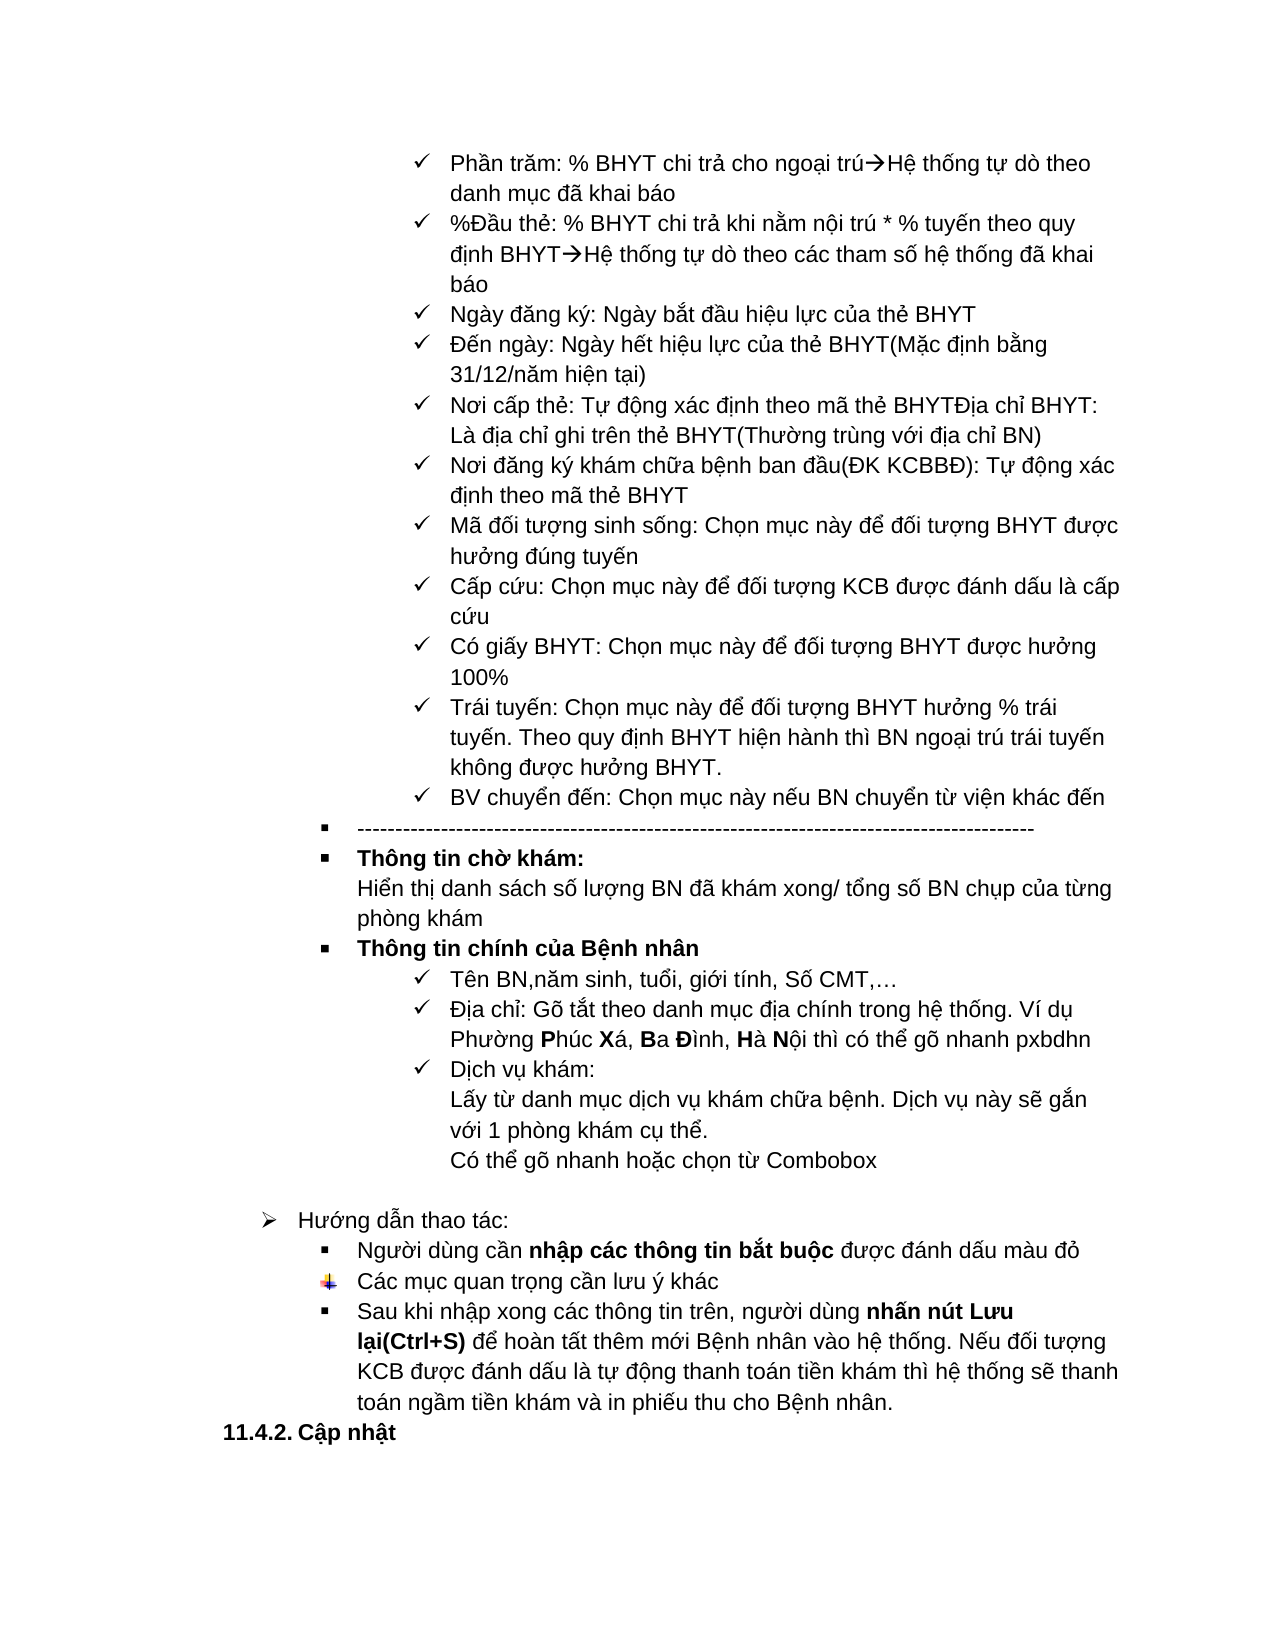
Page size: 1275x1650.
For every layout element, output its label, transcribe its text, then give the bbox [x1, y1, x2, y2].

list Thông tin chờ khám: [319, 845, 1125, 871]
list BV chuyển đến: Chọn mục này nếu BN chuyển từ viện khác đến [412, 784, 1125, 811]
list Cập nhật [223, 1419, 1125, 1445]
list Thông tin chính của Bệnh nhân [319, 935, 1125, 962]
list Đến ngày: Ngày hết hiệu lực của thẻ BHYT(Mặc định bằng 31/12/năm hiện tại) [412, 331, 1125, 388]
list Các mục quan trọng cần lưu ý khác [319, 1268, 1125, 1294]
list Hiển thị danh sách số lượng BN đã khám xong/ tổng số BN chụp của từng phòng khám [357, 875, 1125, 932]
picture [320, 1272, 337, 1290]
list Phần trăm: % BHYT chi trả cho ngoại trúHệ thống tự dò theo danh mục đã khai báo [412, 150, 1125, 207]
list Sau khi nhập xong các thông tin trên, người dùng nhấn nút Lưu lại(Ctrl+S) để hoàn tất thêm mới Bệnh nhân vào hệ thống. Nếu đối tượng KCB được đánh dấu là tự động thanh toán tiền khám thì hệ thống sẽ thanh toán ngầm tiền khám và in phiếu thu cho Bệnh nhân. [319, 1298, 1125, 1415]
list %Đầu thẻ: % BHYT chi trả khi nằm nội trú * % tuyến theo quy định BHYTHệ thống tự dò theo các tham số hệ thống đã khai báo [412, 210, 1125, 297]
list Ngày đăng ký: Ngày bắt đầu hiệu lực của thẻ BHYT [412, 301, 1125, 327]
list Nơi cấp thẻ: Tự động xác định theo mã thẻ BHYTĐịa chỉ BHYT: Là địa chỉ ghi trên thẻ BHYT(Thường trùng với địa chỉ BN) [412, 392, 1125, 448]
list Người dùng cần nhập các thông tin bắt buộc được đánh dấu màu đỏ [319, 1237, 1125, 1264]
list Cấp cứu: Chọn mục này để đối tượng KCB được đánh dấu là cấp cứu [412, 573, 1125, 629]
list Địa chỉ: Gõ tắt theo danh mục địa chính trong hệ thống. Ví dụ Phường Phúc Xá, Ba Đình, Hà Nội thì có thể gõ nhanh pxbdhn [412, 996, 1125, 1052]
list Nơi đăng ký khám chữa bệnh ban đầu(ĐK KCBBĐ): Tự động xác định theo mã thẻ BHYT [412, 452, 1125, 509]
list Có giấy BHYT: Chọn mục này để đối tượng BHYT được hưởng 100% [412, 633, 1125, 690]
list ----------------------------------------------------------------------------------------- [319, 814, 1125, 841]
list Có thể gõ nhanh hoặc chọn từ Combobox [450, 1147, 1125, 1173]
list Dịch vụ khám: [412, 1056, 1125, 1083]
list Hướng dẫn thao tác: [260, 1207, 1125, 1234]
list Tên BN,năm sinh, tuổi, giới tính, Số CMT,… [412, 966, 1125, 992]
list Trái tuyến: Chọn mục này để đối tượng BHYT hưởng % trái tuyến. Theo quy định BHYT hiện hành thì BN ngoại trú trái tuyến không được hưởng BHYT. [412, 694, 1125, 781]
list Lấy từ danh mục dịch vụ khám chữa bệnh. Dịch vụ này sẽ gắn với 1 phòng khám cụ thể. [450, 1086, 1125, 1143]
list Mã đối tượng sinh sống: Chọn mục này để đối tượng BHYT được hưởng đúng tuyến [412, 512, 1125, 569]
